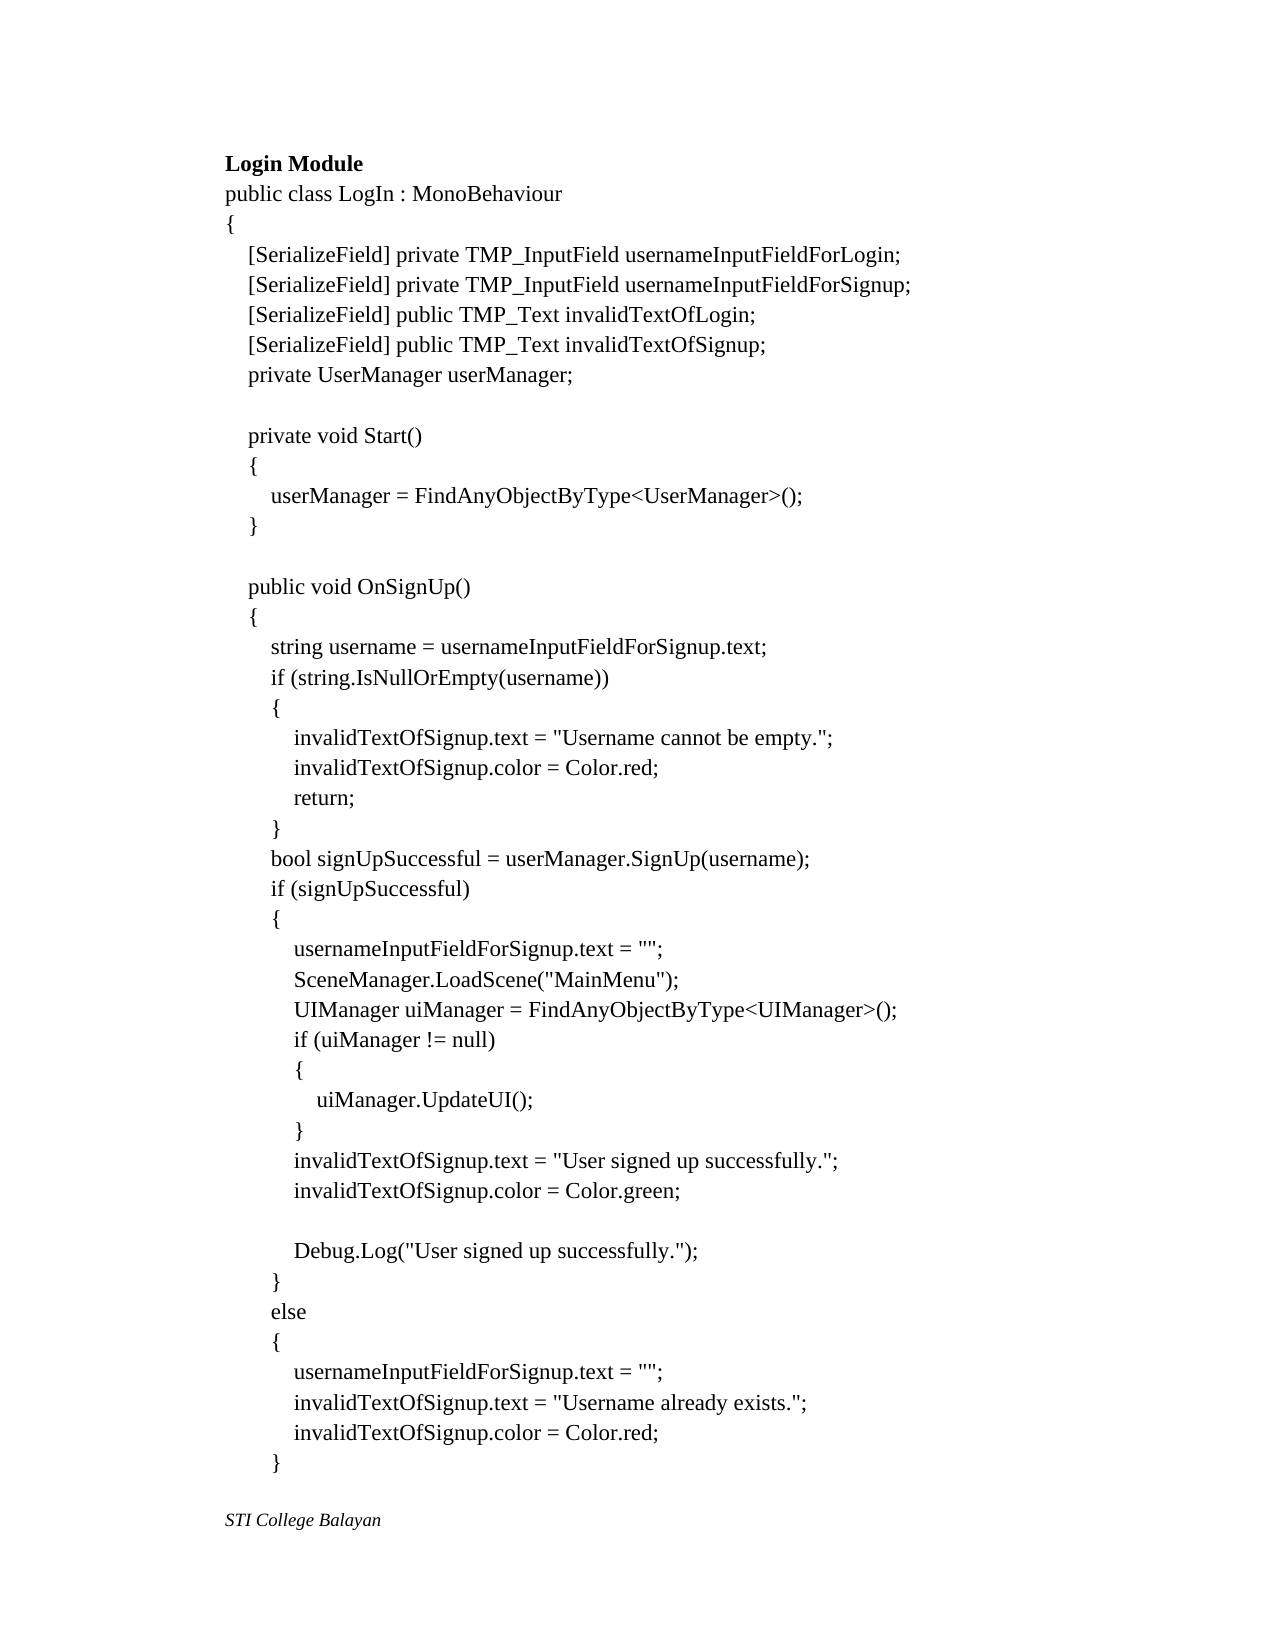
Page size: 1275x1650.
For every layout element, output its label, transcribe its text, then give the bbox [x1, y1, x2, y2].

text } [225, 1268, 1125, 1294]
text invalidTextOfSignup.color = Color.red; [225, 754, 1125, 781]
text if (string.IsNullOrEmpty(username)) [225, 663, 1125, 690]
text invalidTextOfSignup.text = "Username cannot be empty."; [225, 724, 1125, 750]
text private UserManager userManager; [225, 361, 1125, 388]
text invalidTextOfSignup.text = "Username already exists."; [225, 1388, 1125, 1415]
text { [225, 1056, 1125, 1083]
text { [225, 905, 1125, 932]
text [SerializeField] public TMP_Text invalidTextOfLogin; [225, 301, 1125, 327]
text Debug.Log("User signed up successfully."); [225, 1237, 1125, 1264]
text { [225, 603, 1125, 629]
text else [225, 1298, 1125, 1324]
text invalidTextOfSignup.text = "User signed up successfully."; [225, 1147, 1125, 1173]
text { [225, 210, 1125, 237]
text public void OnSignUp() [225, 573, 1125, 599]
text invalidTextOfSignup.color = Color.red; [225, 1419, 1125, 1445]
text userManager = FindAnyObjectByType<UserManager>(); [225, 482, 1125, 509]
text } [225, 814, 1125, 841]
text { [225, 694, 1125, 720]
text if (uiManager != null) [225, 1026, 1125, 1052]
text private void Start() [225, 422, 1125, 448]
text public class LogIn : MonoBehaviour [225, 180, 1125, 207]
text [SerializeField] private TMP_InputField usernameInputFieldForSignup; [225, 271, 1125, 297]
text usernameInputFieldForSignup.text = ""; [225, 935, 1125, 962]
text if (signUpSuccessful) [225, 875, 1125, 901]
text string username = usernameInputFieldForSignup.text; [225, 633, 1125, 660]
text } [225, 1449, 1125, 1475]
text UIManager uiManager = FindAnyObjectByType<UIManager>(); [225, 996, 1125, 1022]
text Login Module [225, 150, 1125, 176]
text } [225, 512, 1125, 539]
text return; [225, 784, 1125, 811]
text [SerializeField] public TMP_Text invalidTextOfSignup; [225, 331, 1125, 358]
text } [225, 1117, 1125, 1143]
text { [225, 452, 1125, 478]
text uiManager.UpdateUI(); [225, 1086, 1125, 1113]
text bool signUpSuccessful = userManager.SignUp(username); [225, 845, 1125, 871]
text SceneManager.LoadScene("MainMenu"); [225, 966, 1125, 992]
text { [225, 1328, 1125, 1354]
text usernameInputFieldForSignup.text = ""; [225, 1358, 1125, 1385]
text invalidTextOfSignup.color = Color.green; [225, 1177, 1125, 1203]
text [SerializeField] private TMP_InputField usernameInputFieldForLogin; [225, 241, 1125, 267]
